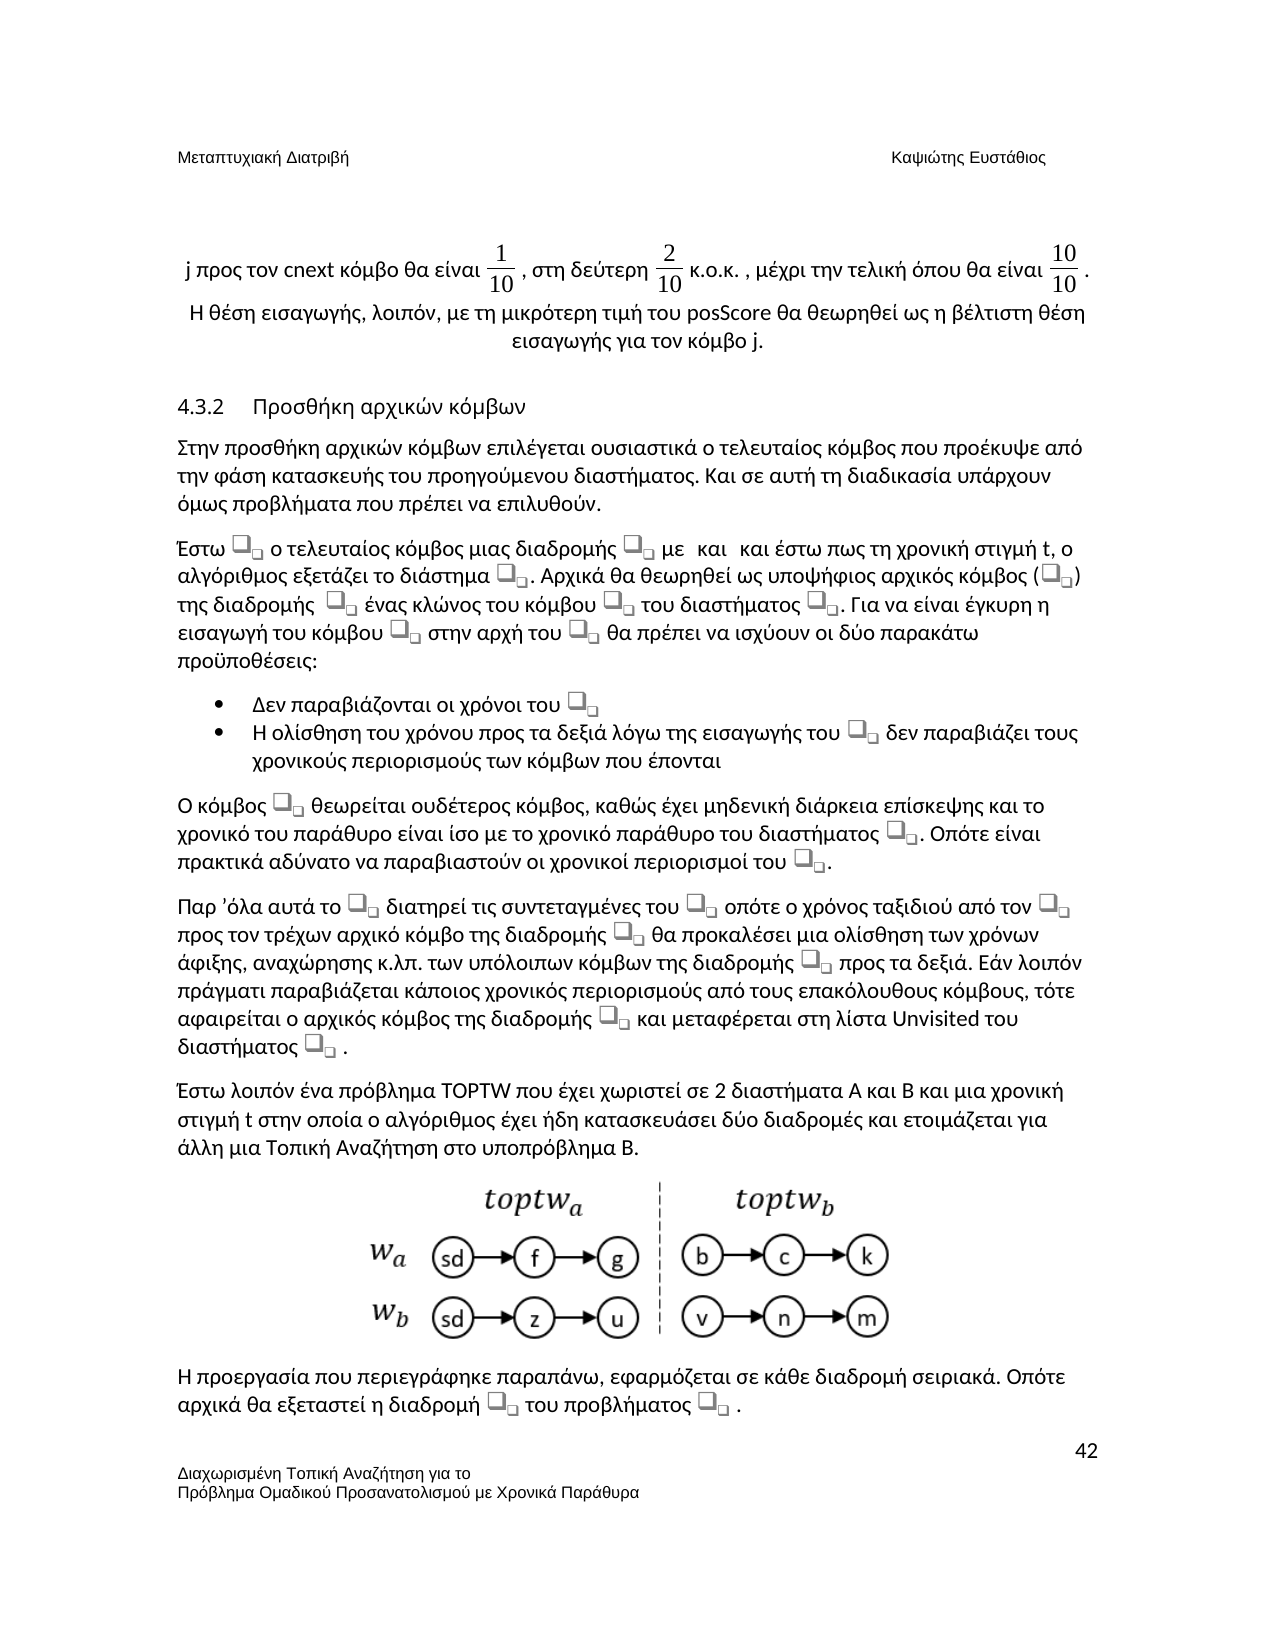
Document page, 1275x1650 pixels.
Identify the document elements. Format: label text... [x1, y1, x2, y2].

text Στην προσθήκη αρχικών κόμβωεπιλέγεται ουσιαστικά ο τελευταίος κόμβος που προέκυψε από την φάση . Και σε αυτή τη διαδικασία υπάρχουν όμως προβλήματα που πρέπει να επιλυθούν. [177, 433, 1098, 517]
picture [365, 1177, 910, 1346]
subtitle Προσθήκη αρχικών κόμβων [177, 392, 1098, 420]
text Έστδιαδρομής [177, 534, 1098, 674]
